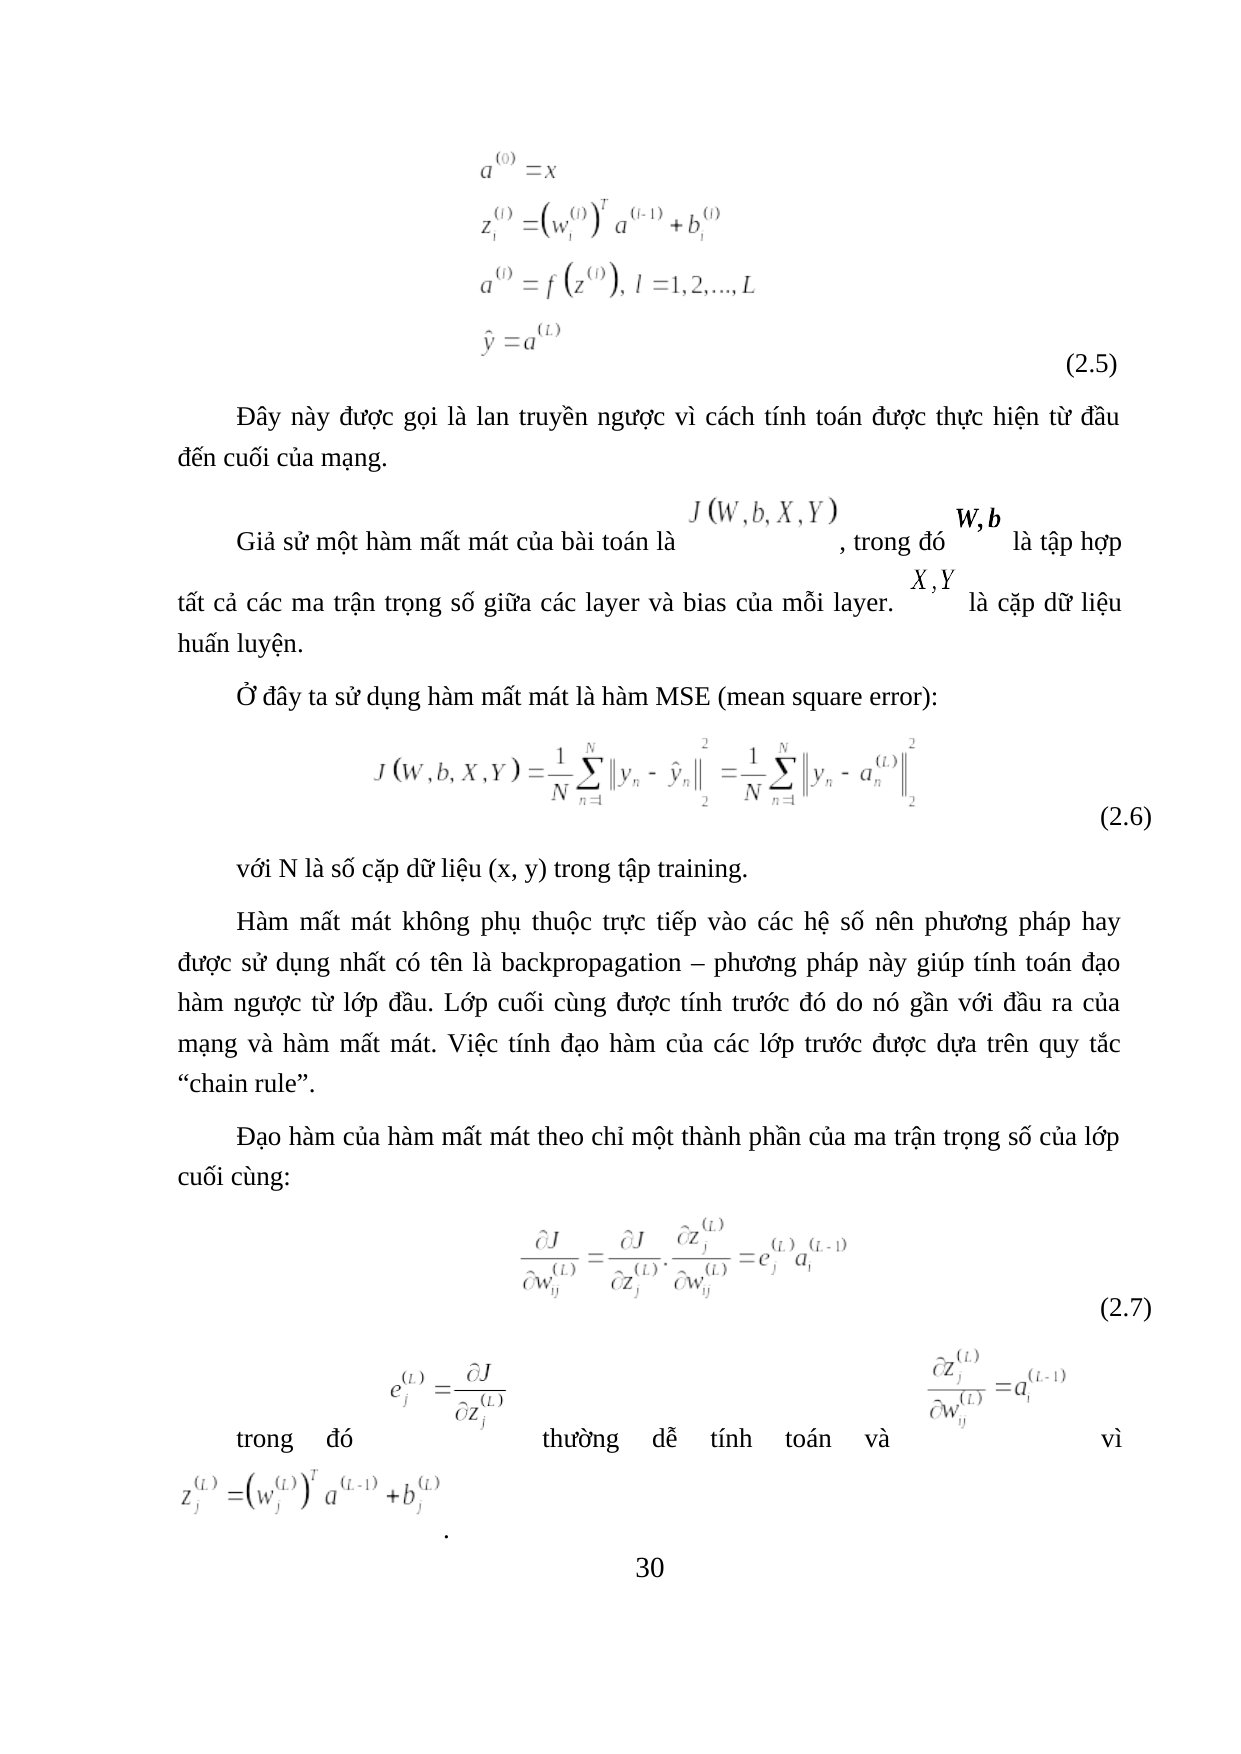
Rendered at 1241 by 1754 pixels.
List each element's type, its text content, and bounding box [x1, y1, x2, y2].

text trong đó thường dễ tính toán và vì . [177, 1344, 1122, 1544]
text Đạo hàm của hàm mất mát theo chỉ một thành phần của ma trận trọng số của lớp cuối cùng: [177, 1120, 1122, 1192]
text Ở đây ta sử dụng hàm mất mát là hàm MSE (mean square error): [177, 680, 1122, 711]
text Giả sử một hàm mất mát của bài toán là , trong đó là tập hợp tất cả các ma trận trọng số giữa các layer và bias của mỗi layer. là cặp dữ liệu huấn luyện. [177, 494, 1122, 658]
text (2.7) [177, 1213, 1122, 1322]
text (2.5) [177, 148, 1122, 378]
text với N là số cặp dữ liệu (x, y) trong tập training. [177, 853, 1122, 884]
text Hàm mất mát không phụ thuộc trực tiếp vào các hệ số nên phương pháp hay được sử dụng nhất có tên là backpropagation – phương pháp này giúp tính toán đạo hàm ngược từ lớp đầu. Lớp cuối cùng được tính trước đó do nó gần với đầu ra của mạng và hàm mất mát. Việc tính đạo hàm của các lớp trước được dựa trên quy tắc “chain rule”. [177, 906, 1122, 1098]
text Đây này được gọi là lan truyền ngược vì cách tính toán được thực hiện từ đầu đến cuối của mạng. [177, 400, 1122, 472]
text (2.6) [177, 733, 1122, 831]
